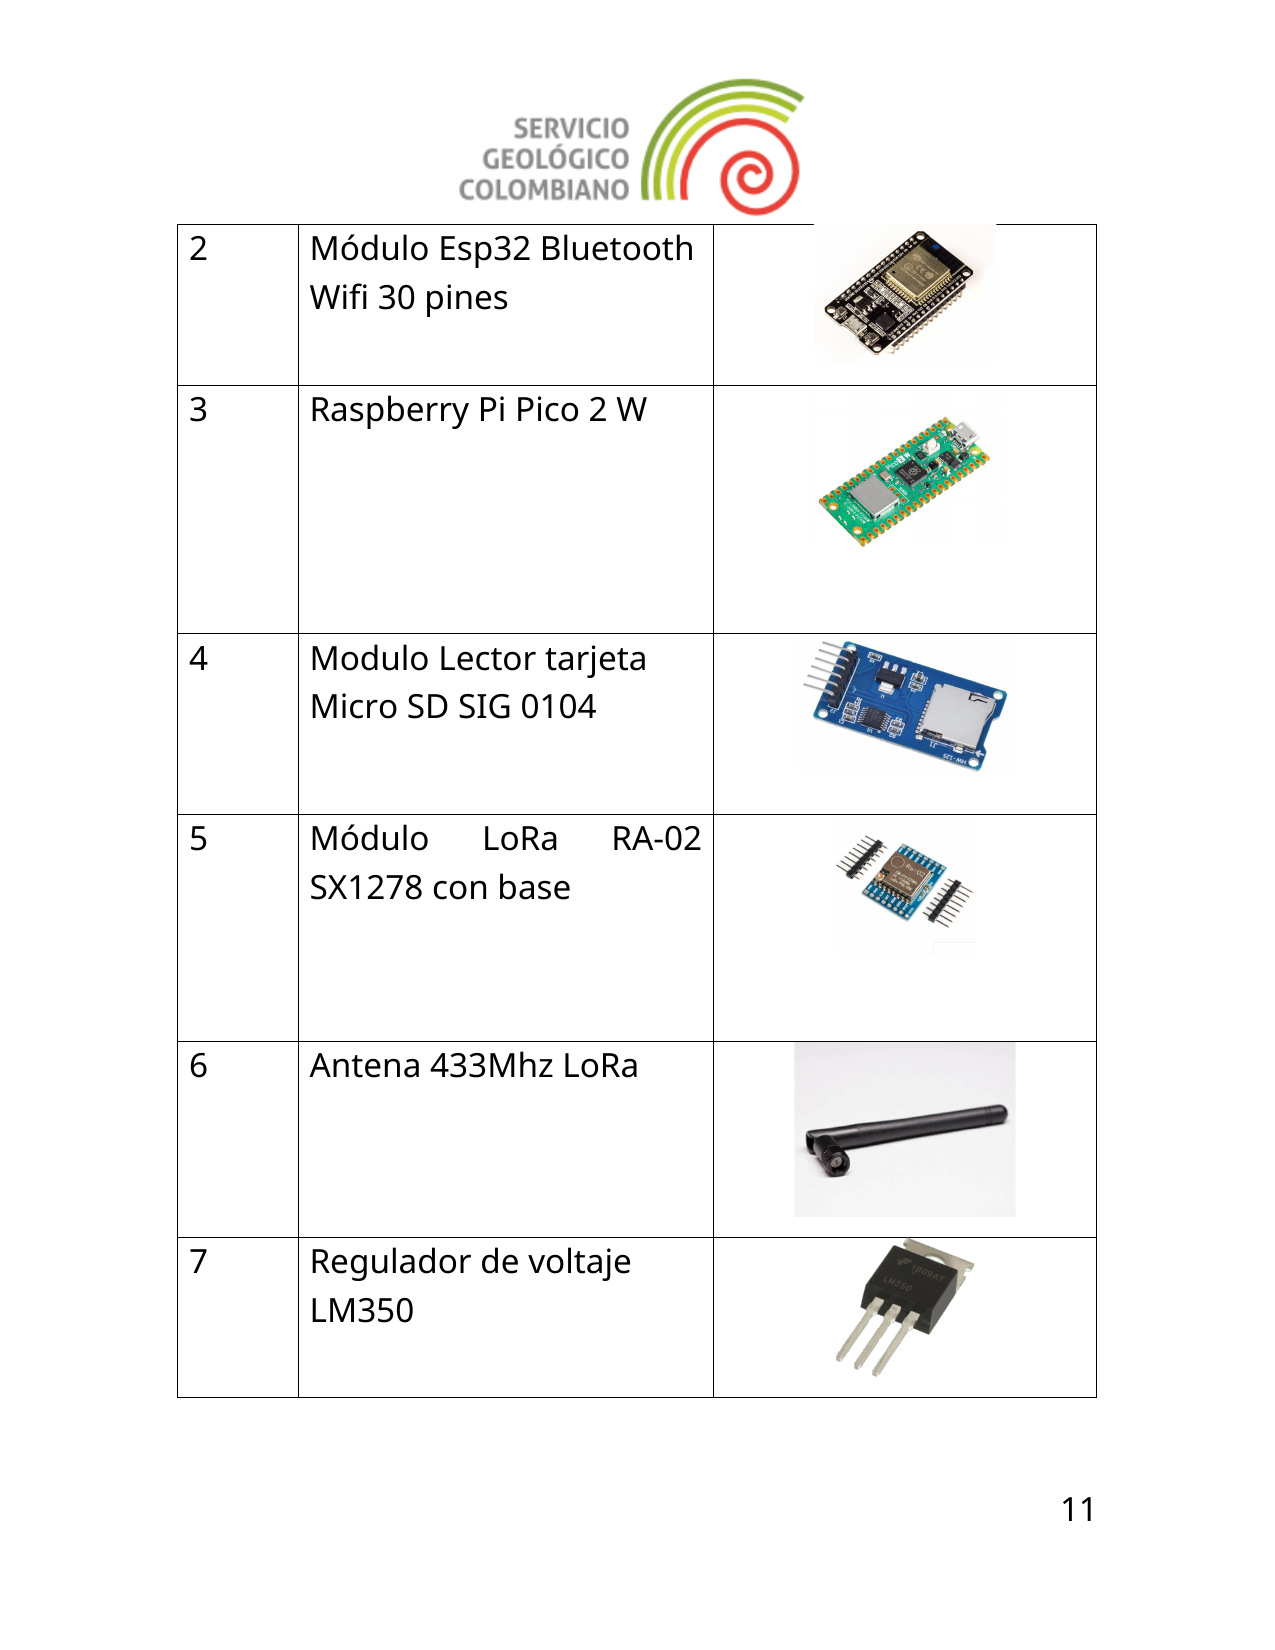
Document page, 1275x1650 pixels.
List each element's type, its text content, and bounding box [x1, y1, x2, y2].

table_cell Modulo Lector tarjeta Micro SD SIG 0104 [299, 634, 713, 814]
table_cell Raspberry Pi Pico 2 W [299, 386, 713, 633]
table_cell [714, 386, 1096, 633]
table_cell 3 [178, 386, 298, 633]
table_cell Módulo LoRa RA-02 SX1278 con base [299, 815, 713, 1041]
table_cell Regulador de voltaje LM350 [299, 1238, 713, 1397]
table_cell 4 [178, 634, 298, 814]
table_cell [714, 1042, 1096, 1237]
picture [805, 386, 1005, 548]
picture [452, 73, 997, 366]
table_cell 7 [178, 1238, 298, 1397]
picture [834, 815, 976, 956]
table_cell Módulo Esp32 Bluetooth Wifi 30 pines [299, 225, 713, 385]
table_cell [714, 815, 1096, 1041]
table_cell [714, 1238, 1096, 1397]
picture [835, 1237, 975, 1377]
table_cell 5 [178, 815, 298, 1041]
table_cell Antena 433Mhz LoRa [299, 1042, 713, 1237]
table_cell [714, 225, 1096, 385]
table_cell 2 [178, 225, 298, 385]
picture [796, 634, 1014, 775]
picture [794, 1042, 1016, 1217]
table_cell [714, 634, 1096, 814]
table_cell 6 [178, 1042, 298, 1237]
